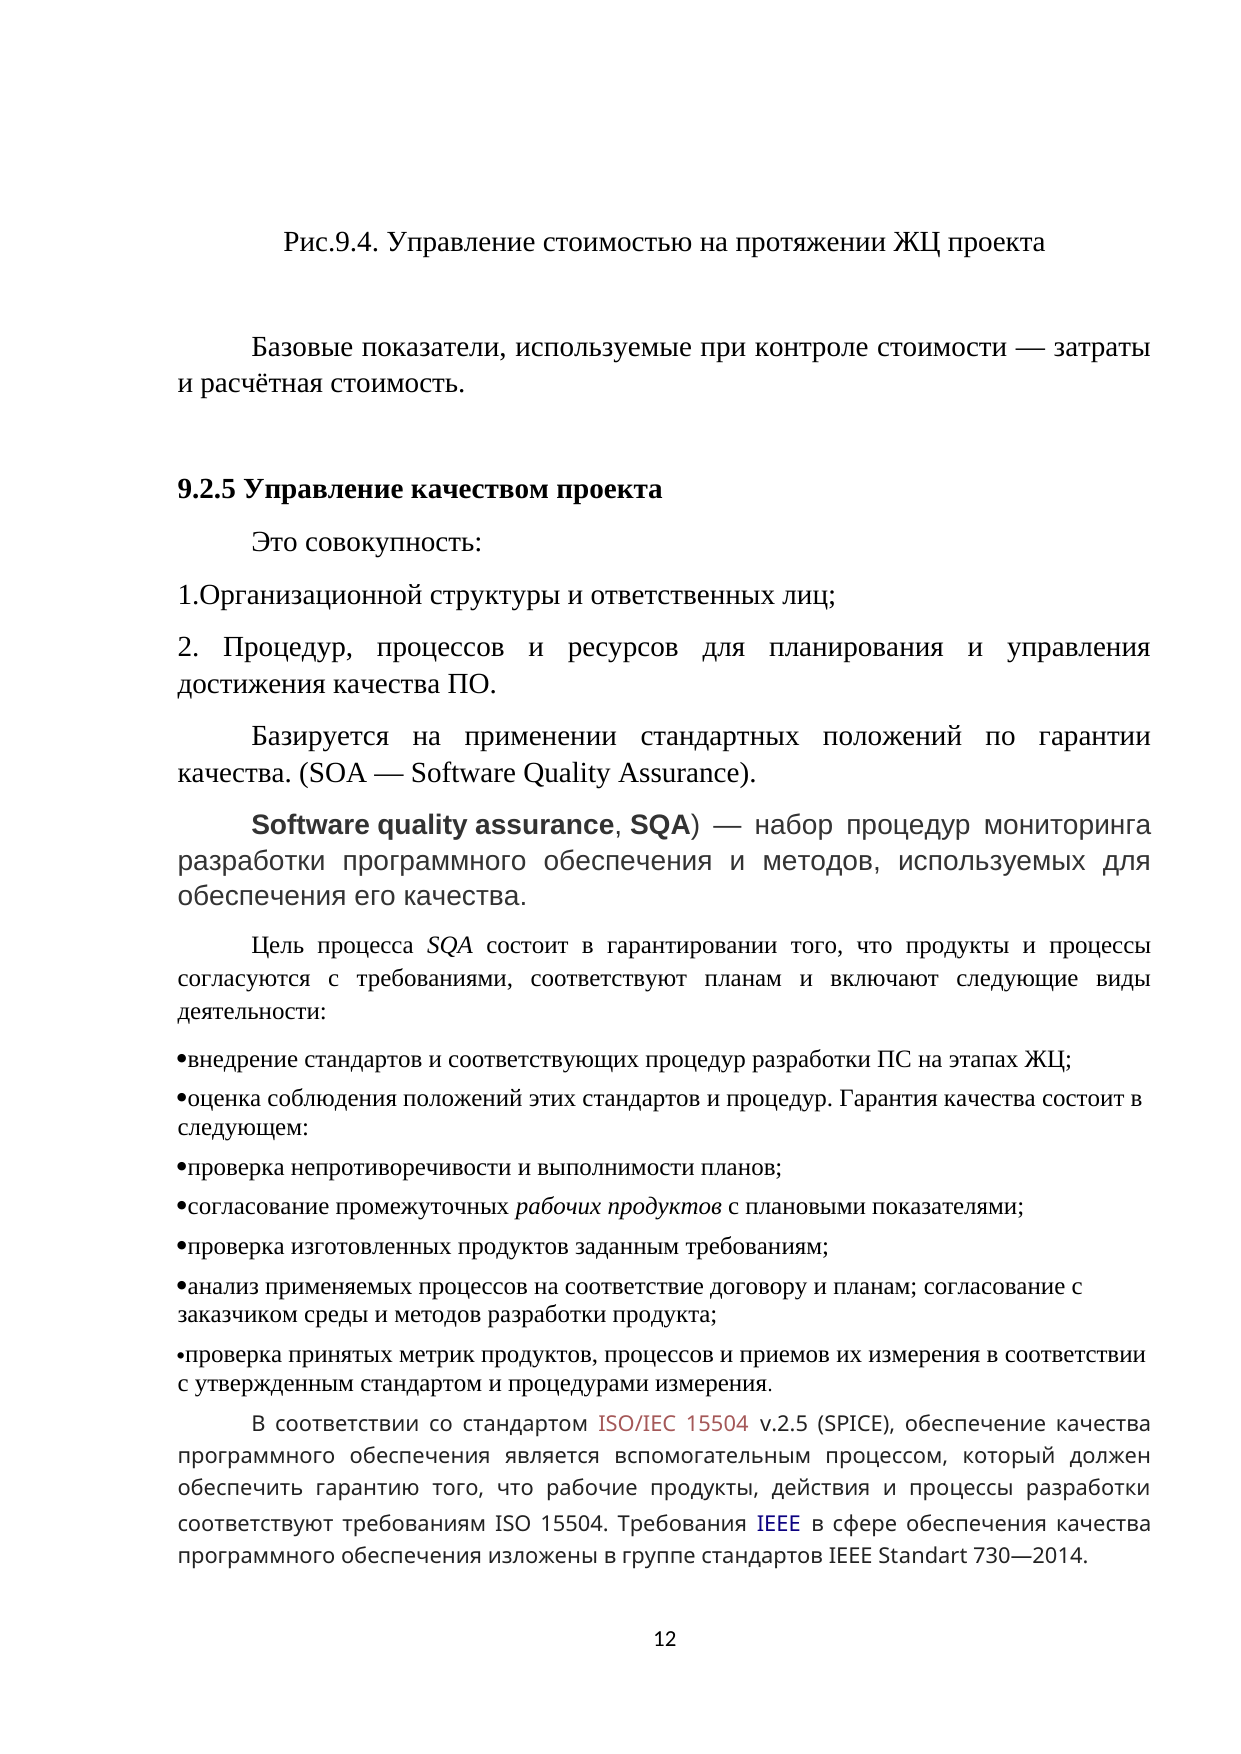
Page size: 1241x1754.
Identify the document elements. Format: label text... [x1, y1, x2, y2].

text Software quality assurance, SQA) — набор процедур мониторинга разработки программного обеспечения и методов, используемых для обеспечения его качества. [177, 807, 1152, 911]
text Это совокупность: [177, 524, 1152, 557]
list внедрение стандартов и соответствующих процедур разработки ПС на этапах ЖЦ; [177, 1044, 1152, 1072]
list проверка непротиворечивости и выполнимости планов; [177, 1152, 1152, 1181]
list проверка изготовленных продуктов заданным требованиям; [177, 1231, 1152, 1260]
text 9.2.5 Управление качеством проекта [177, 471, 1152, 505]
text Цель процесса SQA состоит в гарантировании того, что продукты и процессы согласуются с требованиями, соответствуют планам и включают следующие виды деятельности: [177, 930, 1152, 1025]
text Рис.9.4. Управление стоимостью на протяжении ЖЦ проекта [177, 224, 1152, 257]
list анализ применяемых процессов на соответствие договору и планам; согласование с заказчиком среды и методов разработки продукта; [177, 1271, 1152, 1328]
list согласование промежуточных рабочих продуктов с плановыми показателями; [177, 1191, 1152, 1220]
text 1.Организационной структуры и ответственных лиц; [177, 577, 1152, 610]
text Базируется на применении стандартных положений по гарантии качества. (SOA — Software Quality Assurance). [177, 718, 1152, 788]
list проверка принятых метрик продуктов, процессов и приемов их измерения в соответствии с утвержденным стандартом и процедурами измерения. [177, 1339, 1152, 1397]
text Базовые показатели, используемые при контроле стоимости — затраты и расчётная стоимость. [177, 329, 1152, 399]
text В соответствии со стандартом ISO/IEC 15504 v.2.5 (SPICE), обеспечение качества программного обеспечения является вспомогательным процессом, который должен обеспечить гарантию того, что рабочие продукты, действия и процессы разработки соответствуют требованиям ISO 15504. Требования IEEE в сфере обеспечения качества программного обеспечения изложены в группе стандартов IEEE Standart 730—2014. [177, 1408, 1152, 1570]
list оценка соблюдения положений этих стандартов и процедур. Гарантия качества состоит в следующем: [177, 1083, 1152, 1141]
text 2. Процедур, процессов и ресурсов для планирования и управления достижения качества ПО. [177, 629, 1152, 699]
